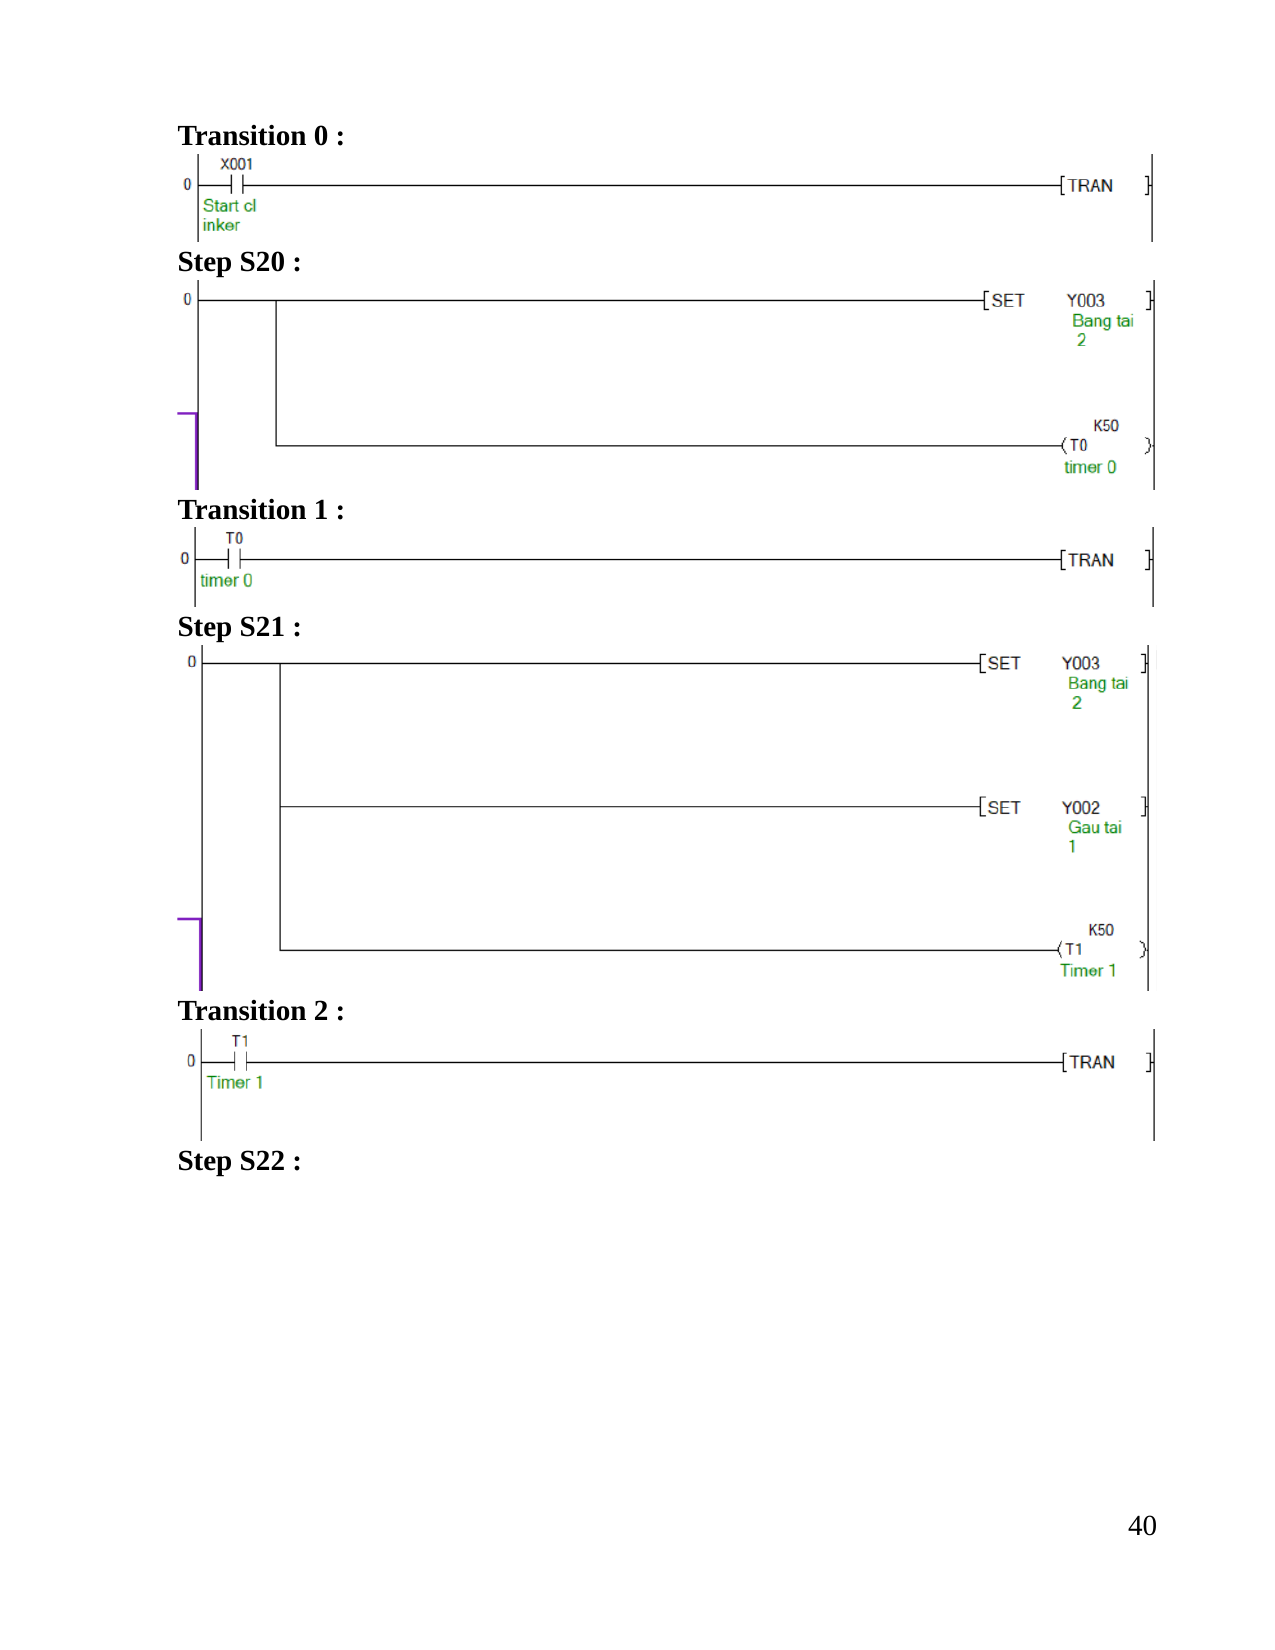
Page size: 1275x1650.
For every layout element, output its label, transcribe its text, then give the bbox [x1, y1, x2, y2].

picture [177, 280, 1157, 490]
text Step S20 : [177, 244, 1157, 278]
picture [177, 1029, 1157, 1141]
picture [177, 645, 1157, 991]
text Transition 0 : [177, 118, 1157, 152]
text Transition 2 : [177, 993, 1157, 1027]
text Step S22 : [177, 1143, 1157, 1177]
text Transition 1 : [177, 492, 1157, 525]
picture [177, 527, 1157, 607]
picture [177, 154, 1157, 242]
text Step S21 : [177, 609, 1157, 643]
